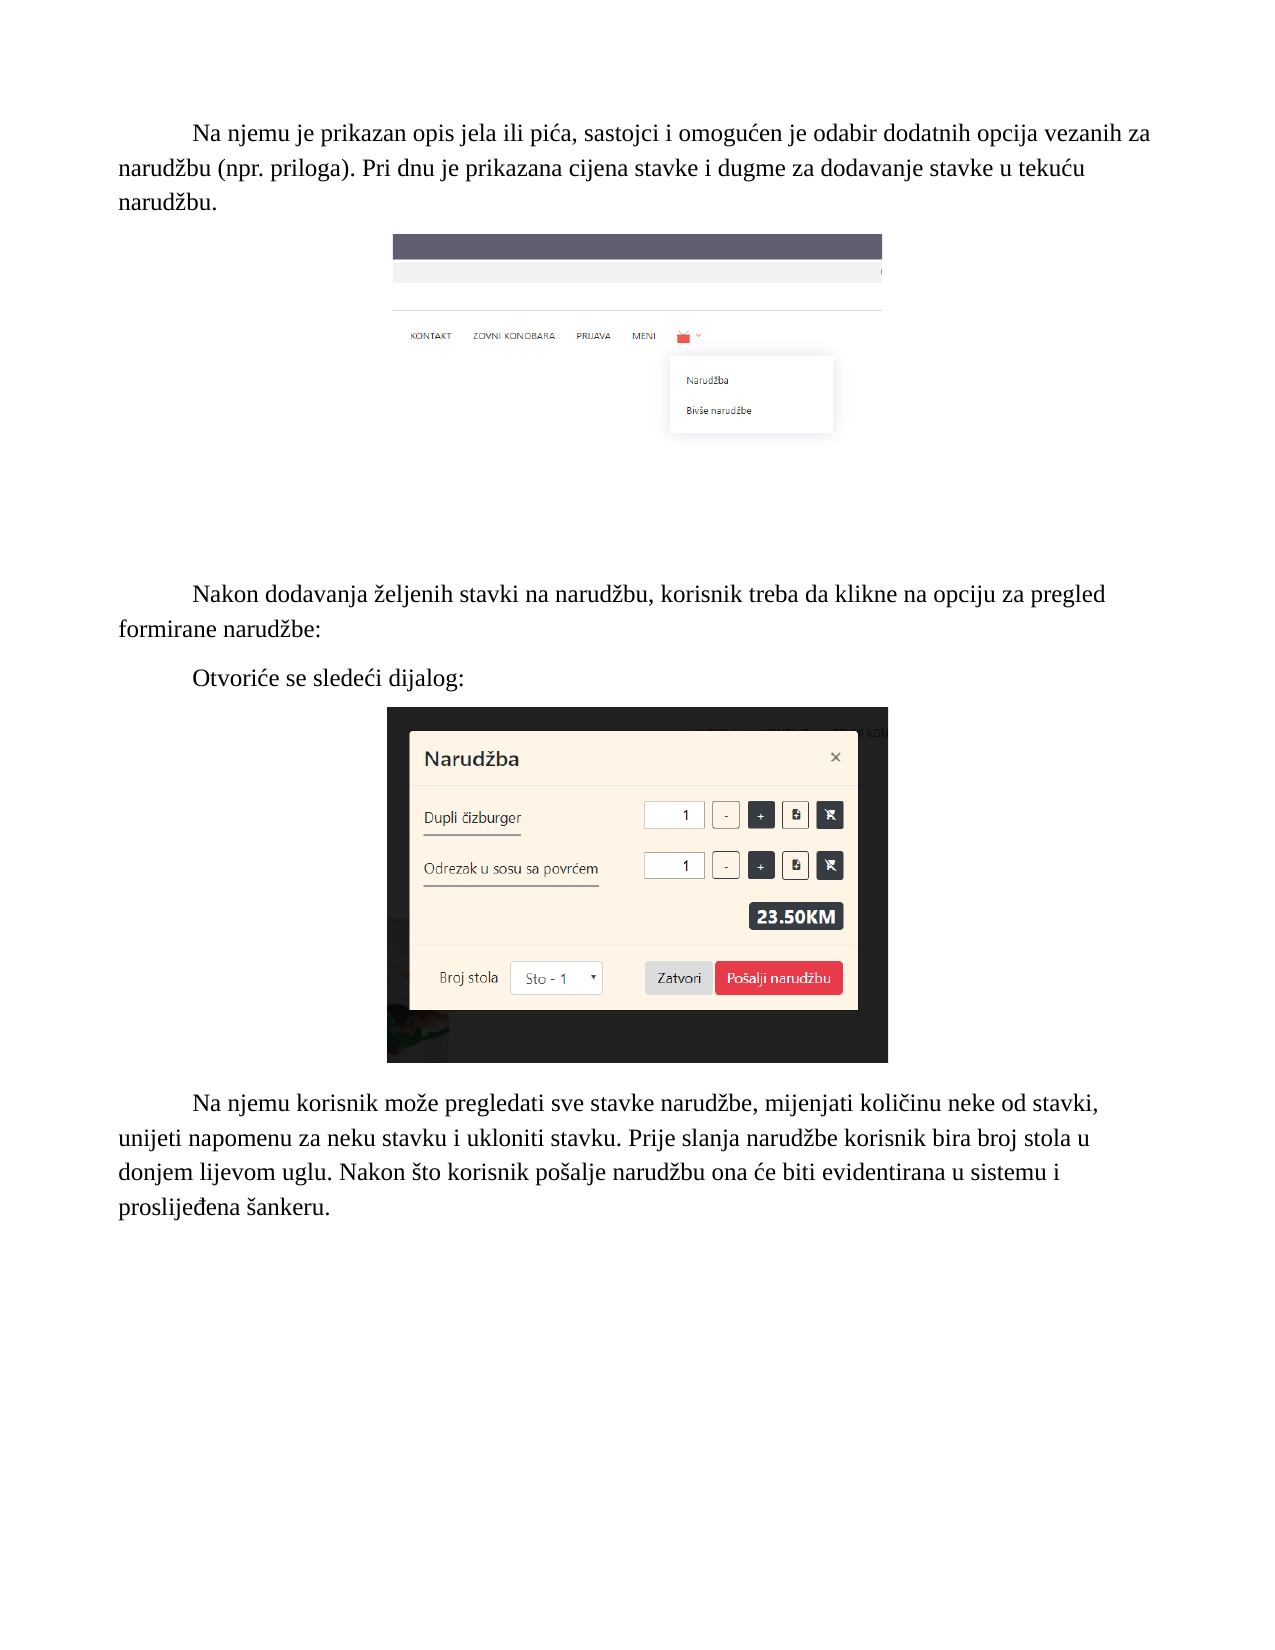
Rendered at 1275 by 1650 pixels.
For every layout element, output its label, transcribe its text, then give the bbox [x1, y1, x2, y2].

text Na njemu je prikazan opis jela ili pića, sastojci i omogućen je odabir dodatnih opcija vezanih za narudžbu (npr. priloga). Pri dnu je prikazana cijena stavke i dugme za dodavanje stavke u tekuću narudžbu. [118, 118, 1157, 216]
picture [392, 234, 883, 554]
picture [387, 707, 889, 1063]
text Otvoriće se sledeći dijalog: [118, 663, 1157, 692]
